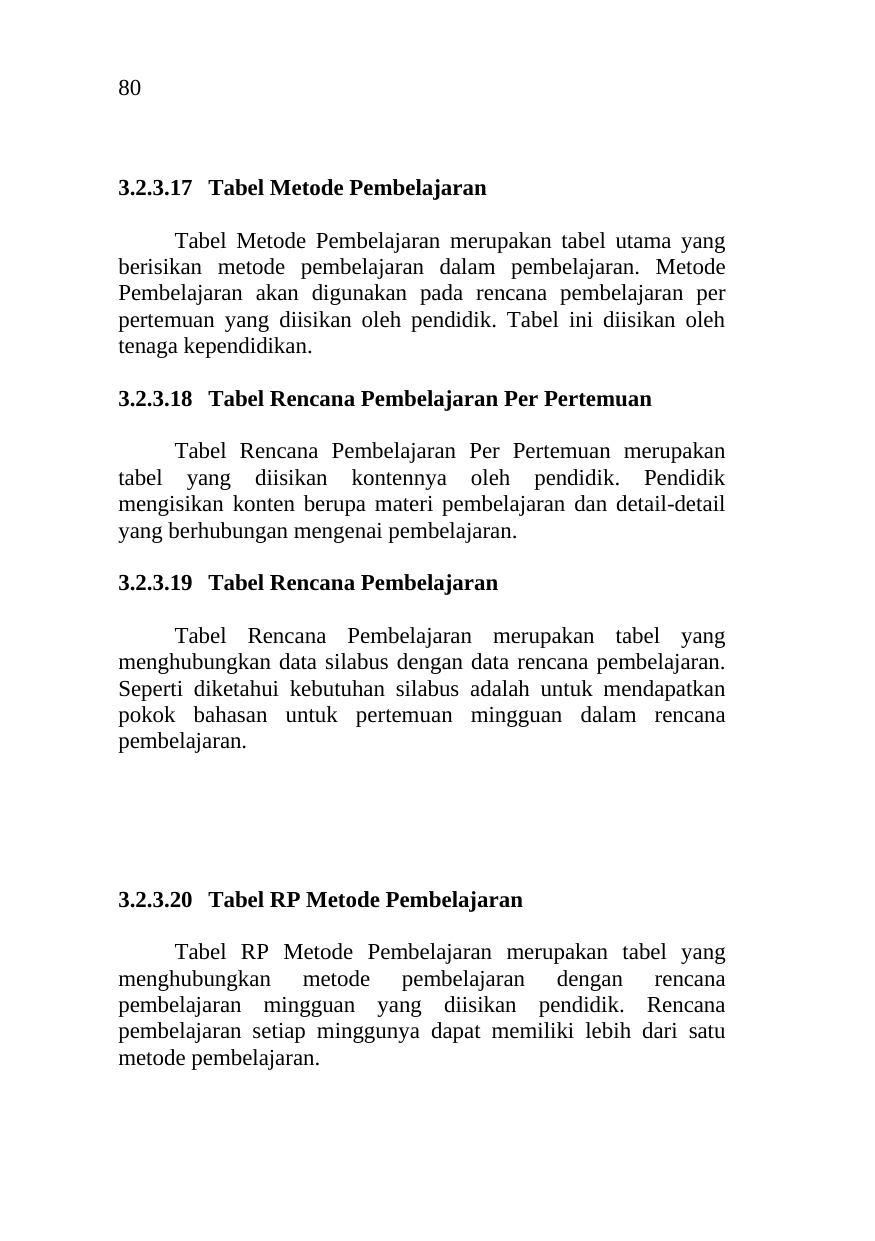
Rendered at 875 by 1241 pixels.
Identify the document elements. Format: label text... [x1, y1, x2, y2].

text Tabel RP Metode Pembelajaran merupakan tabel yang menghubungkan metode pembelajaran dengan rencana pembelajaran mingguan yang diisikan pendidik. Rencana pembelajaran setiap minggunya dapat memiliki lebih dari satu metode pembelajaran. [118, 938, 726, 1070]
text Tabel Rencana Pembelajaran Per Pertemuan merupakan tabel yang diisikan kontennya oleh pendidik. Pendidik mengisikan konten berupa materi pembelajaran dan detail-detail yang berhubungan mengenai pembelajaran. [118, 438, 726, 543]
subtitle Tabel Rencana Pembelajaran [118, 569, 726, 596]
subtitle Tabel Rencana Pembelajaran Per Pertemuan [118, 385, 726, 411]
text Tabel Metode Pembelajaran merupakan tabel utama yang berisikan metode pembelajaran dalam pembelajaran. Metode Pembelajaran akan digunakan pada rencana pembelajaran per pertemuan yang diisikan oleh pendidik. Tabel ini diisikan oleh tenaga kependidikan. [118, 227, 726, 358]
text Tabel Rencana Pembelajaran merupakan tabel yang menghubungkan data silabus dengan data rencana pembelajaran. Seperti diketahui kebutuhan silabus adalah untuk mendapatkan pokok bahasan untuk pertemuan mingguan dalam rencana pembelajaran. [118, 622, 726, 754]
subtitle Tabel Metode Pembelajaran [118, 174, 726, 200]
subtitle Tabel RP Metode Pembelajaran [118, 886, 726, 912]
